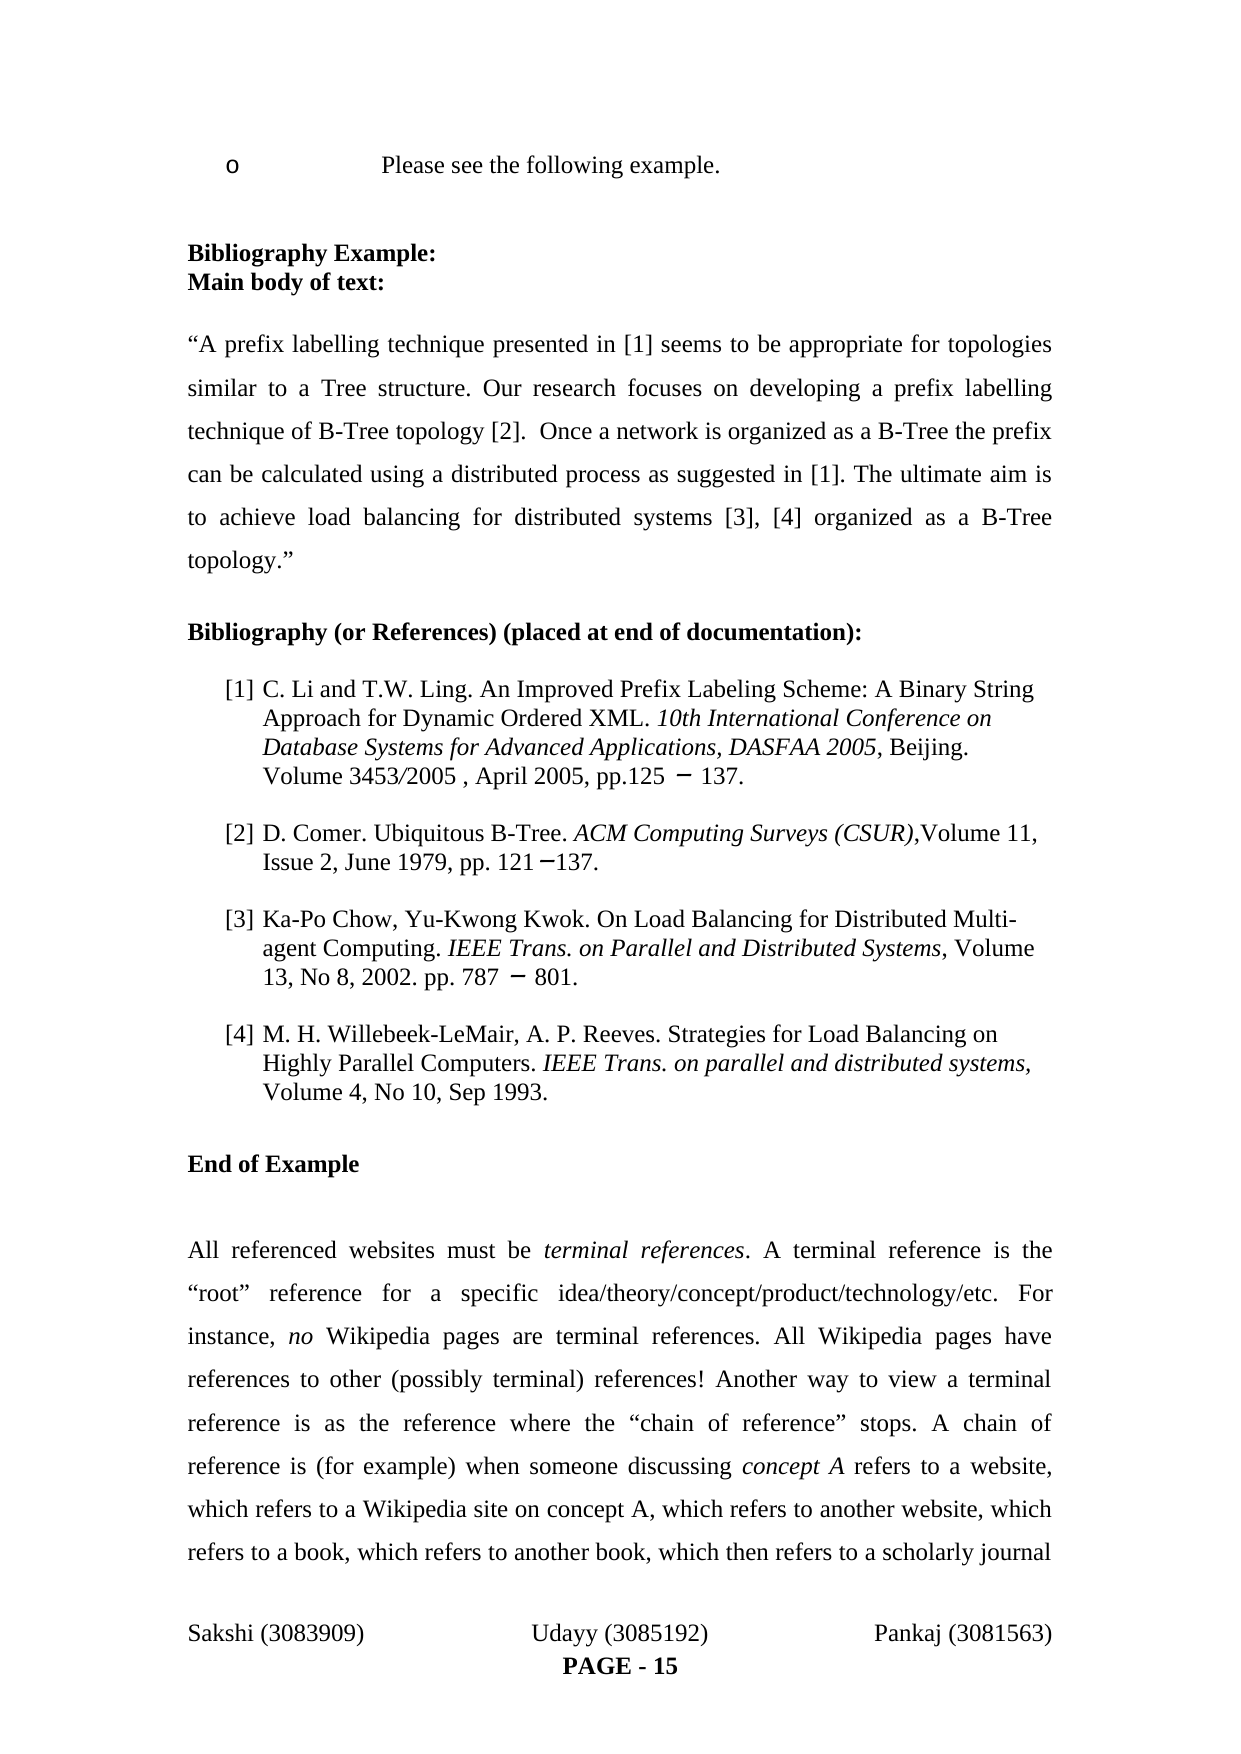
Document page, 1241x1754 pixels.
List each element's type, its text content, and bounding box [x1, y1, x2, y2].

text End of Example [187, 1149, 1053, 1178]
list C. Li and T.W. Ling. An Improved Prefix Labeling Scheme: A Binary String Approach for Dynamic Ordered XML. 10th International Conference on Database Systems for Advanced Applications, DASFAA 2005, Beijing. Volume 3453/2005 , April 2005, pp.125 137. [225, 674, 1053, 789]
text “A prefix labelling technique presented in [1] seems to be appropriate for topologies similar to a Tree structure. Our research focuses on developing a prefix labelling technique of B-Tree topology [2]. Once a network is organized as a B-Tree the prefix can be calculated using a distributed process as suggested in [1]. The ultimate aim is to achieve load balancing for distributed systems [3], [4] organized as a B-Tree topology.” [187, 329, 1053, 574]
text Bibliography Example: [187, 238, 1053, 267]
text Bibliography (or References) (placed at end of documentation): [187, 617, 1053, 646]
list Ka-Po Chow, Yu-Kwong Kwok. On Load Balancing for Distributed Multi-agent Computing. IEEE Trans. on Parallel and Distributed Systems, Volume 13, No 8, 2002. pp. 787 801. [225, 904, 1053, 991]
list Please see the following example. [225, 150, 1053, 181]
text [187, 1235, 1053, 1566]
list M. H. Willebeek-LeMair, A. P. Reeves. Strategies for Load Balancing on Highly Parallel Computers. IEEE Trans. on parallel and distributed systems, Volume 4, No 10, Sep 1993. [225, 1019, 1053, 1106]
text Main body of text: [187, 267, 1053, 296]
list D. Comer. Ubiquitous B-Tree. ACM Computing Surveys (CSUR),Volume 11, Issue 2, June 1979, pp. 121137. [225, 818, 1053, 876]
